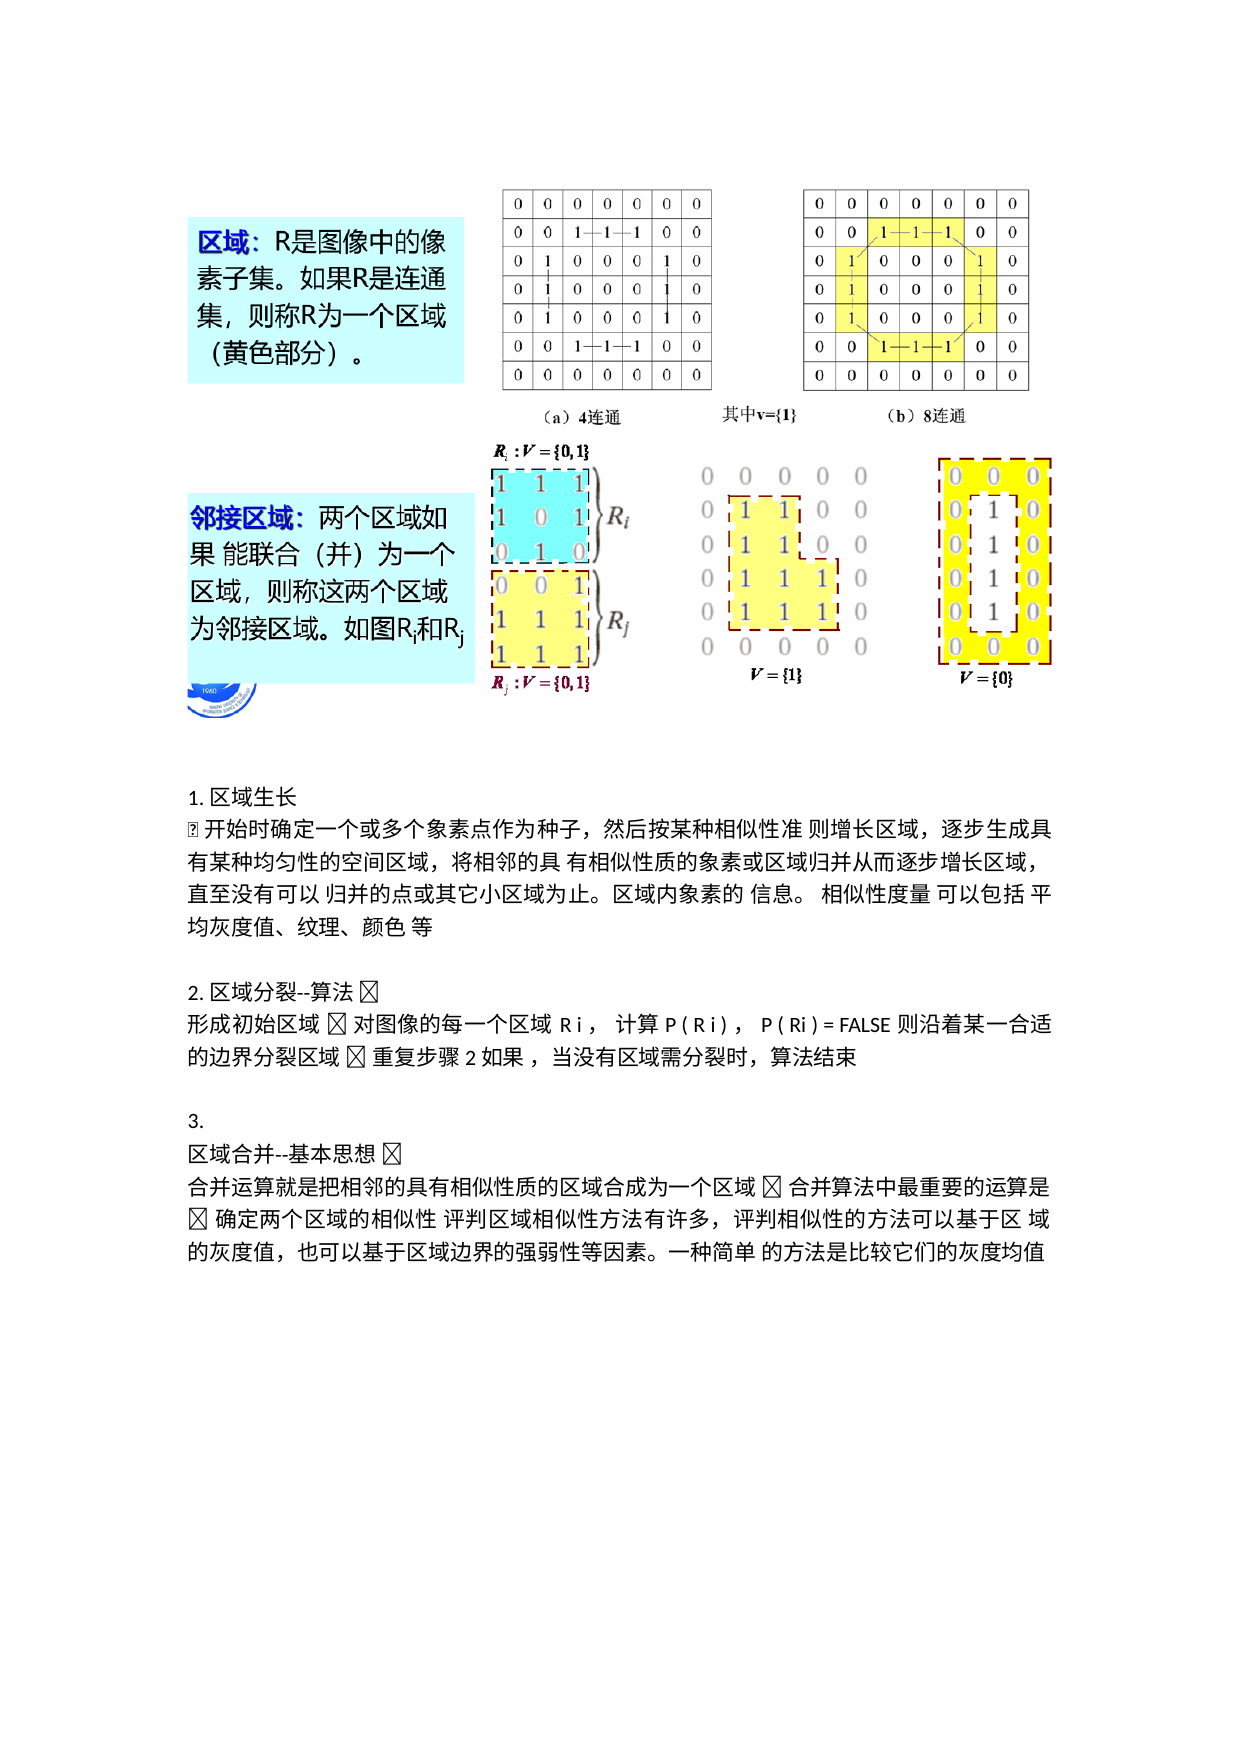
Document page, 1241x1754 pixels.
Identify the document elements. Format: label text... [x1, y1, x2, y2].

list 合并运算就是把相邻的具有相似性质的区域合成为一个区域  合并算法中最重要的运算是  确定两个区域的相似性 评判区域相似性方法有许多，评判相似性的方法可以基于区 域的灰度值，也可以基于区域边界的强弱性等因素。一种简单 的方法是比较它们的灰度均值 [187, 1169, 1053, 1267]
list  开始时确定一个或多个象素点作为种子，然后按某种相似性准 则增长区域，逐步生成具有某种均匀性的空间区域，将相邻的具 有相似性质的象素或区域归并从而逐步增长区域，直至没有可以 归并的点或其它小区域为止。区域内象素的 信息。 相似性度量 可以包括 平均灰度值、纹理、颜色 等 [187, 812, 1053, 942]
list 区域分裂--算法  [187, 974, 1053, 1007]
list 形成初始区域  对图像的每一个区域 R i ， 计算 P ( R i ) ， P ( Ri ) = FALSE 则沿着某一合适的边界分裂区域  重复步骤 2 如果 ，当没有区域需分裂时，算法结束 [187, 1007, 1053, 1072]
list 区域合并--基本思想  [187, 1137, 1053, 1169]
picture [187, 162, 1053, 718]
list 区域生长 [187, 779, 1053, 812]
